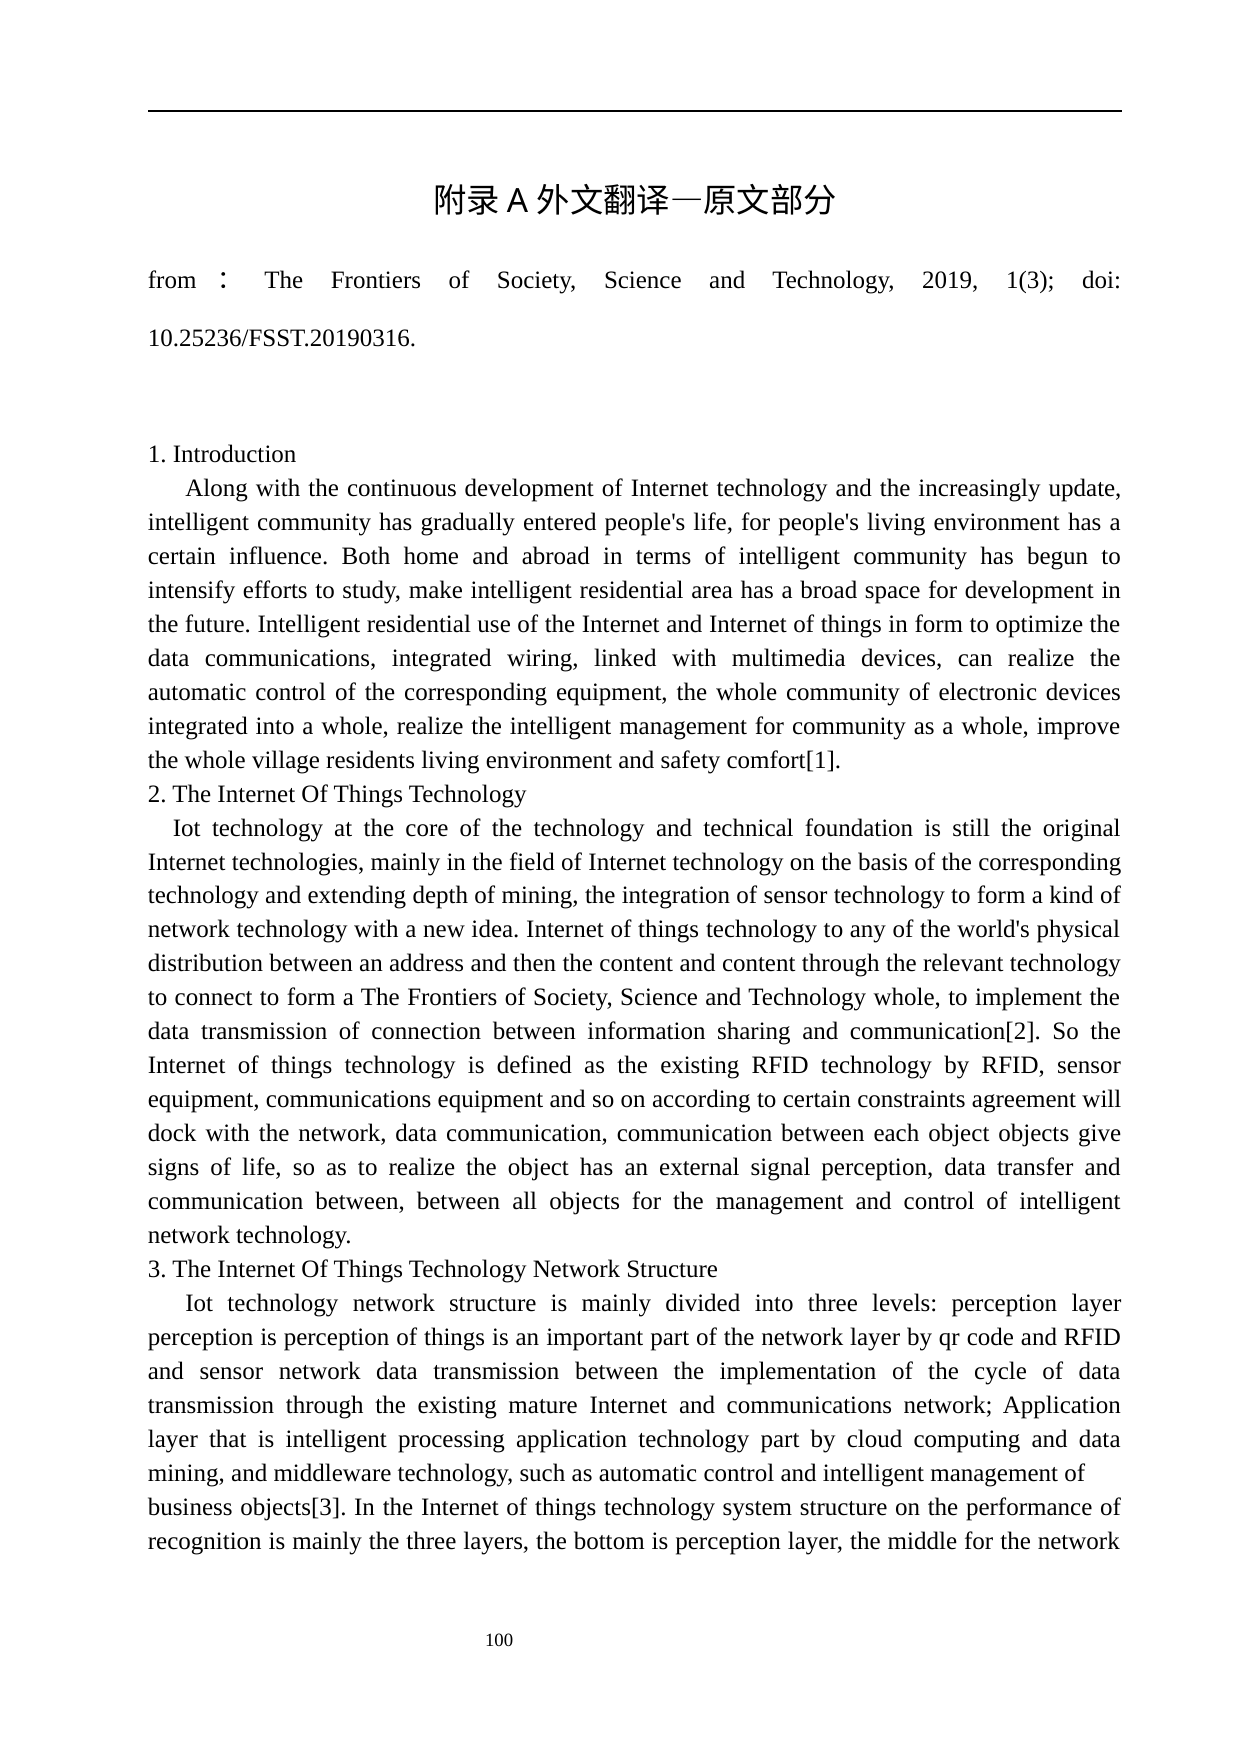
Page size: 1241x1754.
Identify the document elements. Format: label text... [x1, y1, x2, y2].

text 2. The Internet Of Things Technology [148, 776, 1122, 810]
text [148, 1489, 1122, 1557]
text 3. The Internet Of Things Technology Network Structure [148, 1251, 1122, 1285]
text Along with the continuous development of Internet technology and the increasingly update, intelligent community has gradually entered people's life, for people's living environment has a certain influence. Both home and abroad in terms of intelligent community has begun to intensify efforts to study, make intelligent residential area has a broad space for development in the future. Intelligent residential use of the Internet and Internet of things in form to optimize the data communications, integrated wiring, linked with multimedia devices, can realize the automatic control of the corresponding equipment, the whole community of electronic devices integrated into a whole, realize the intelligent management for community as a whole, improve the whole village residents living environment and safety comfort[1]. [148, 470, 1122, 776]
text Iot technology network structure is mainly divided into three levels: perception layer perception is perception of things is an important part of the network layer by qr code and RFID and sensor network data transmission between the implementation of the cycle of data transmission through the existing mature Internet and communications network; Application layer that is intelligent processing application technology part by cloud computing and data mining, and middleware technology, such as automatic control and intelligent management of [148, 1285, 1122, 1489]
text 1. Introduction [148, 436, 1122, 470]
text from：The Frontiers of Society, Science and Technology, 2019, 1(3); doi: 10.25236/FSST.20190316. [148, 244, 1122, 354]
text 附录A 外文翻译—原文部分 [148, 164, 1122, 232]
text Iot technology at the core of the technology and technical foundation is still the original Internet technologies, mainly in the field of Internet technology on the basis of the corresponding technology and extending depth of mining, the integration of sensor technology to form a kind of network technology with a new idea. Internet of things technology to any of the world's physical distribution between an address and then the content and content through the relevant technology to connect to form a The Frontiers of Society, Science and Technology whole, to implement the data transmission of connection between information sharing and communication[2]. So the Internet of things technology is defined as the existing RFID technology by RFID, sensor equipment, communications equipment and so on according to certain constraints agreement will dock with the network, data communication, communication between each object objects give signs of life, so as to realize the object has an external signal perception, data transfer and communication between, between all objects for the management and control of intelligent network technology. [148, 810, 1122, 1251]
